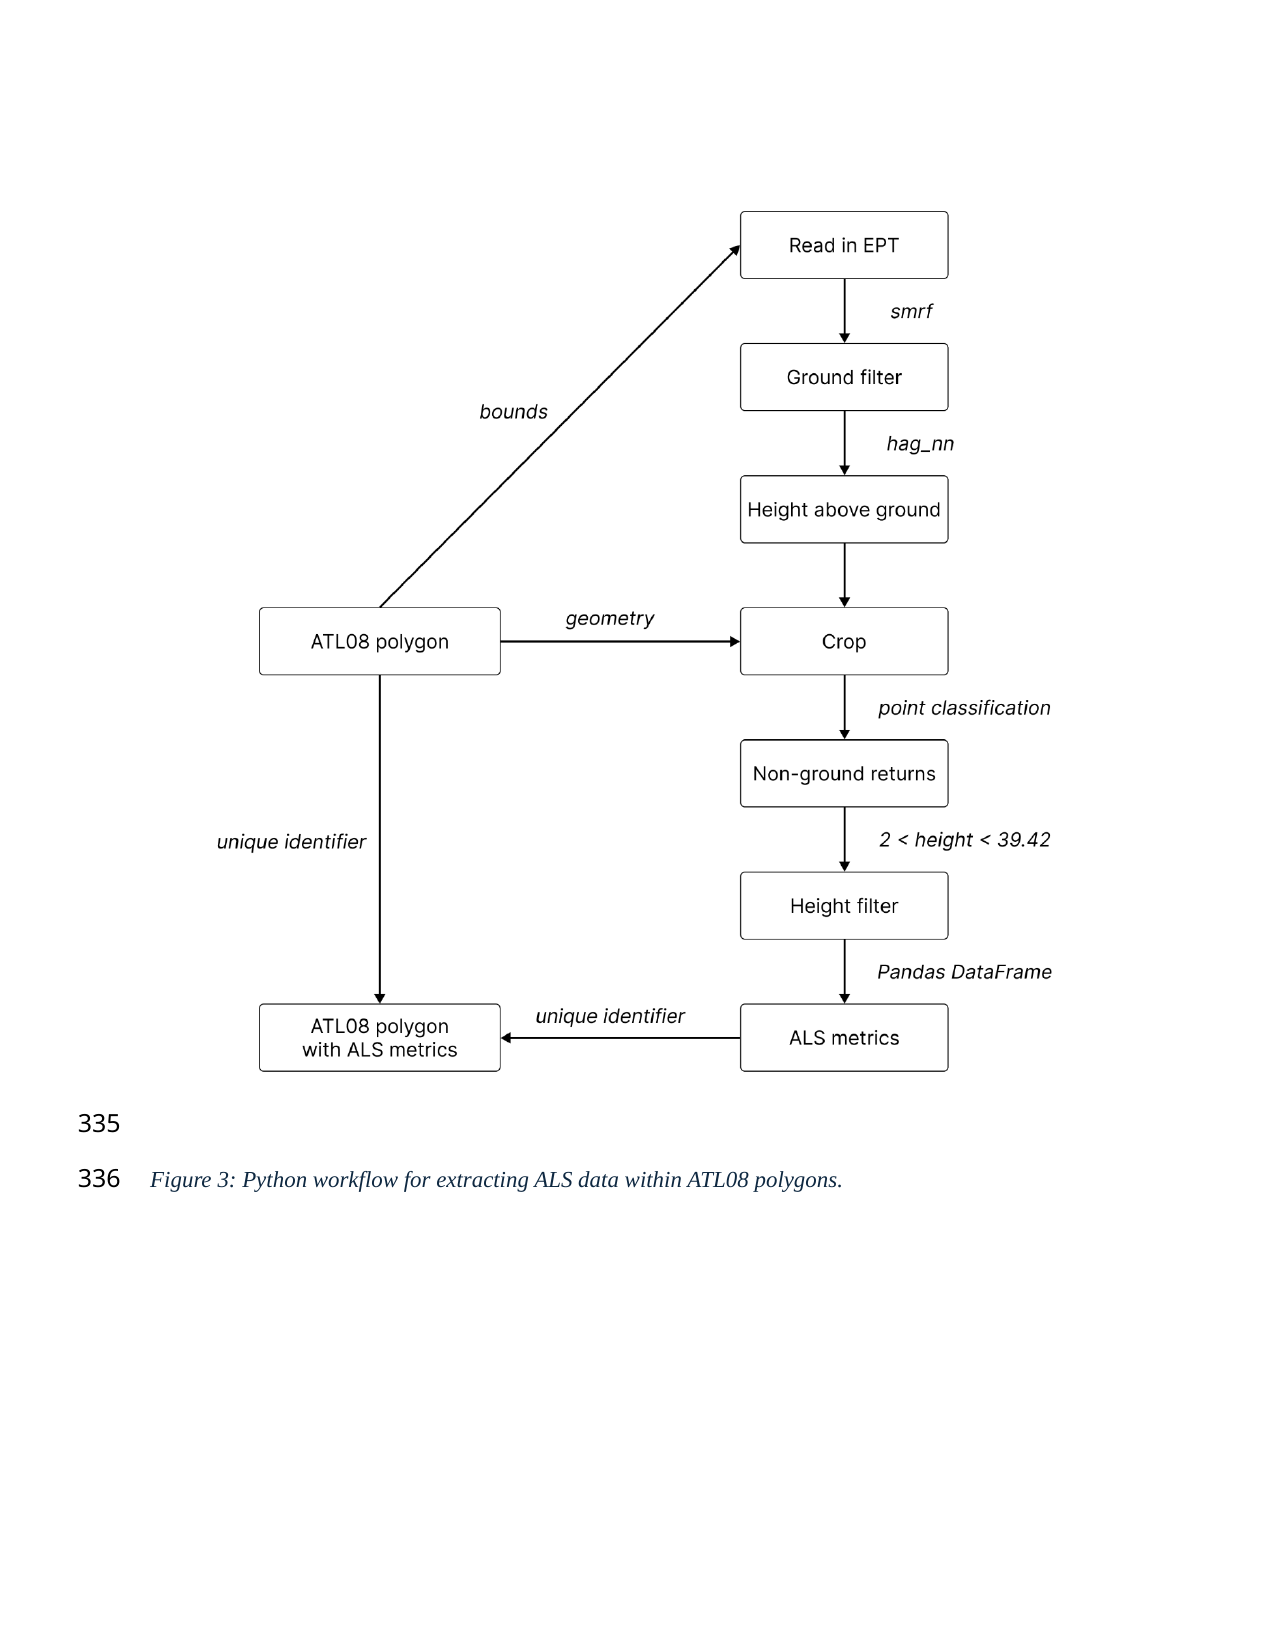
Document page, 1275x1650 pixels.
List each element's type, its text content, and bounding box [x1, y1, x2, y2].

text Figure 3: Python workflow for extracting ALS data within ATL08 polygons. [150, 1166, 1125, 1193]
picture [150, 150, 1125, 1133]
